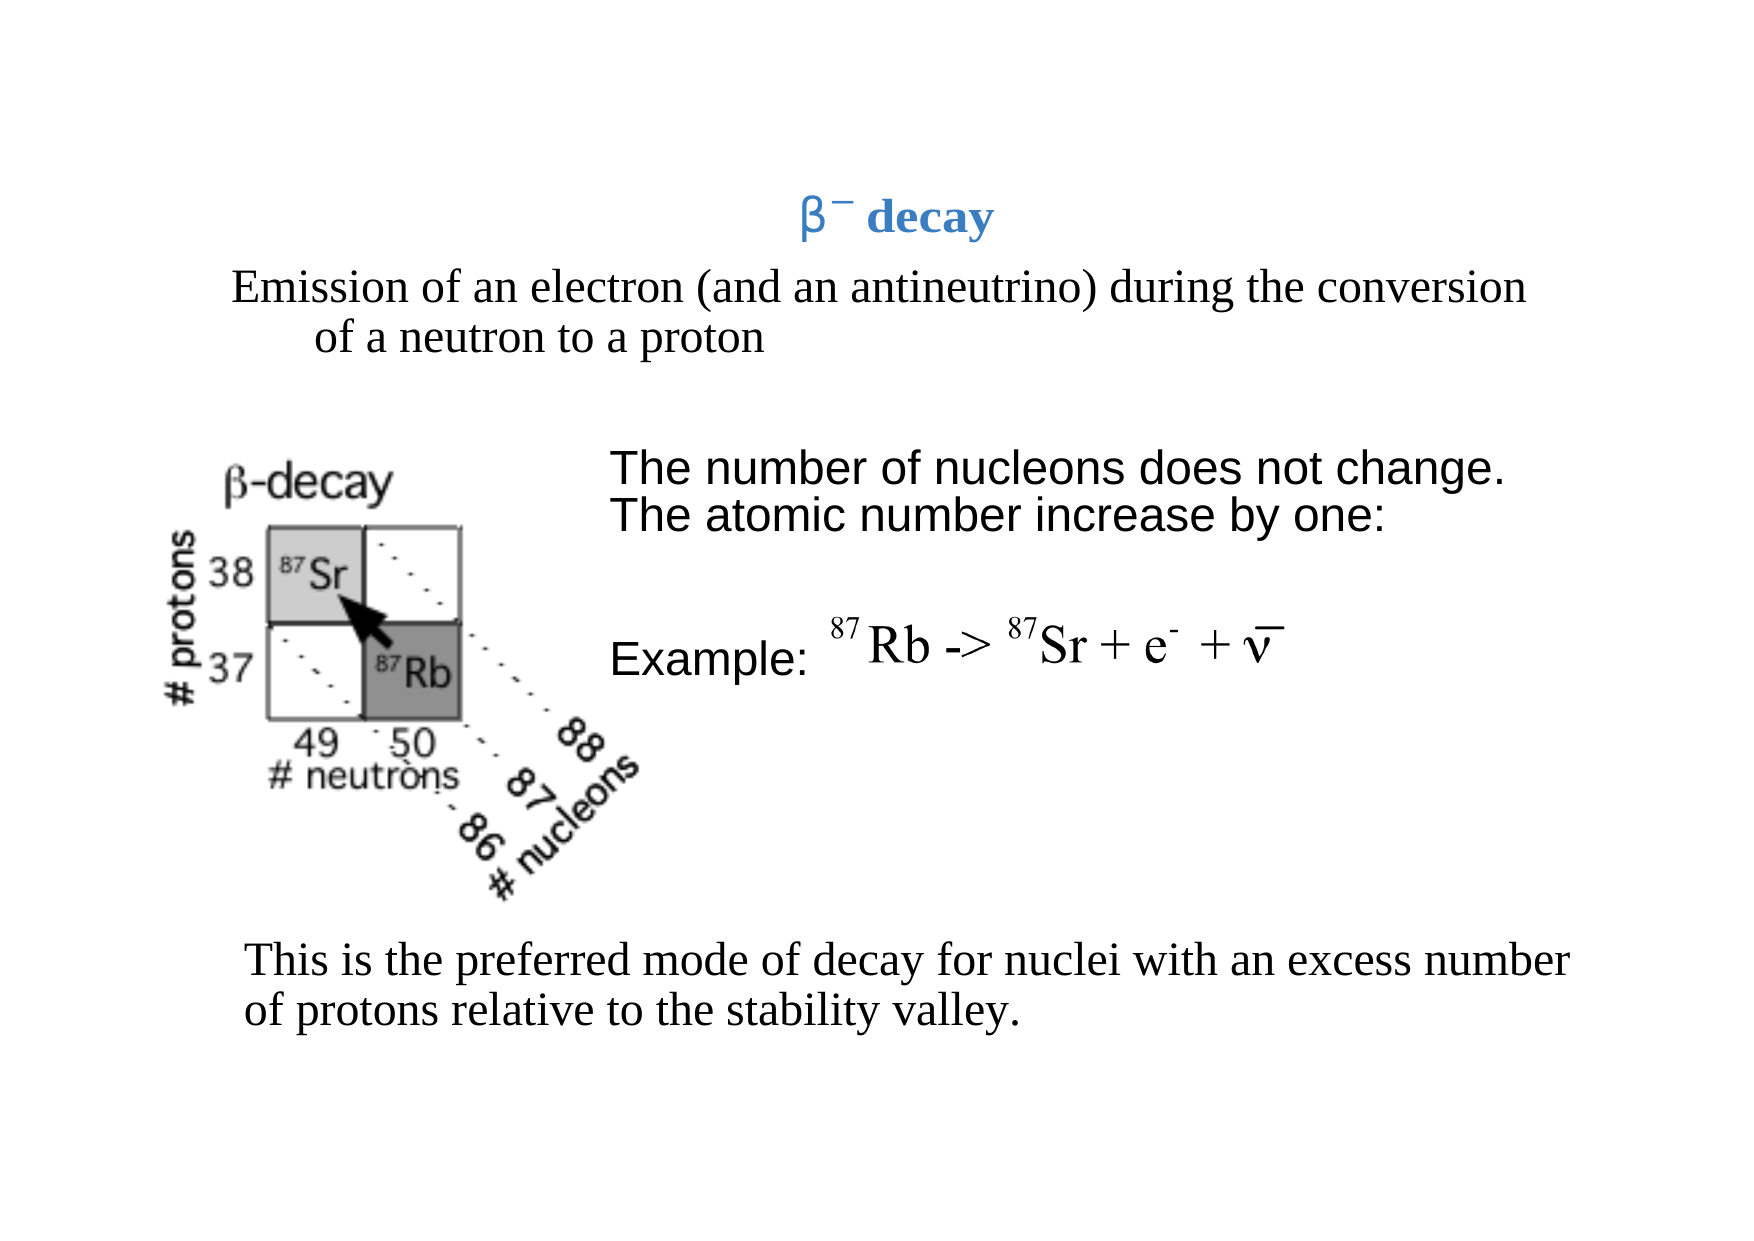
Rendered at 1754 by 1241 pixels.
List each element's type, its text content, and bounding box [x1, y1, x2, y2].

text Emission of an electron (and an antineutrino) during the conversion of a neutron to a proton [231, 263, 1566, 363]
text The number of nucleons does not change. The atomic number increase by one: [609, 446, 1566, 541]
picture [157, 451, 658, 920]
picture [822, 603, 1292, 676]
text β− decay [798, 178, 1675, 243]
text This is the preferred mode of decay for nuclei with an excess number of protons relative to the stability valley. [244, 936, 1592, 1036]
